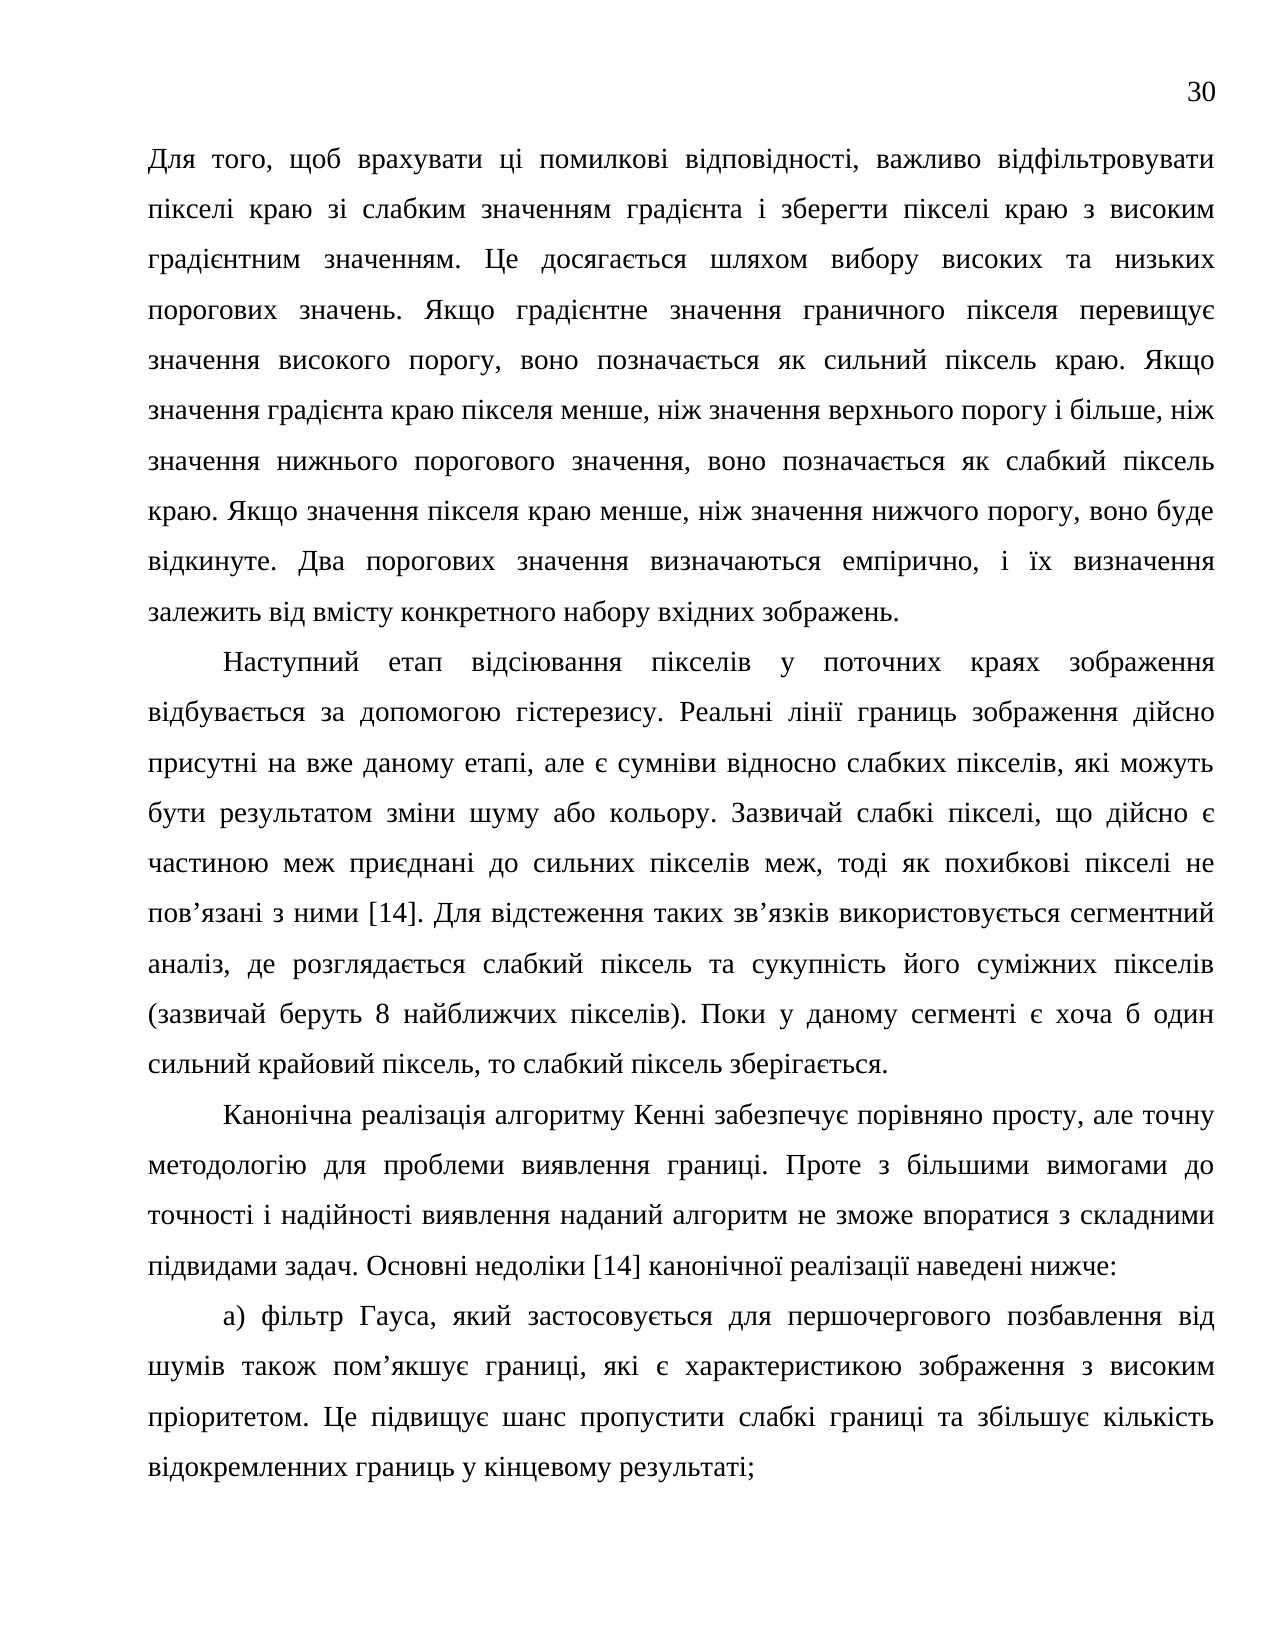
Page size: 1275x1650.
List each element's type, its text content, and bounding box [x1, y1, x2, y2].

text Наступний етап відсіювання пікселів у поточних краях зображення відбувається за допомогою гістерезису. Реальні лінії границь зображення дійсно присутні на вже даному етапі, але є сумніви відносно слабких пікселів, які можуть бути результатом зміни шуму або кольору. Зазвичай слабкі пікселі, що дійсно є частиною меж приєднані до сильних пікселів меж, тоді як похибкові пікселі не пов’язані з ними [14]. Для відстеження таких зв’язків використовується сегментний аналіз, де розглядається слабкий піксель та сукупність його суміжних пікселів (зазвичай беруть 8 найближчих пікселів). Поки у даному сегменті є хоча б один сильний крайовий піксель, то слабкий піксель зберігається. [148, 644, 1216, 1080]
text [148, 141, 1216, 627]
text Канонічна реалізація алгоритму Кенні забезпечує порівняно просту, але точну методологію для проблеми виявлення границі. Проте з більшими вимогами до точності і надійності виявлення наданий алгоритм не зможе впоратися з складними підвидами задач. Основні недоліки [14] канонічної реалізації наведені нижче: [148, 1097, 1216, 1281]
text а) фільтр Гауса, який застосовується для першочергового позбавлення від шумів також пом’якшує границі, які є характеристикою зображення з високим пріоритетом. Це підвищує шанс пропустити слабкі границі та збільшує кількість відокремленних границь у кінцевому результаті; [148, 1298, 1216, 1483]
